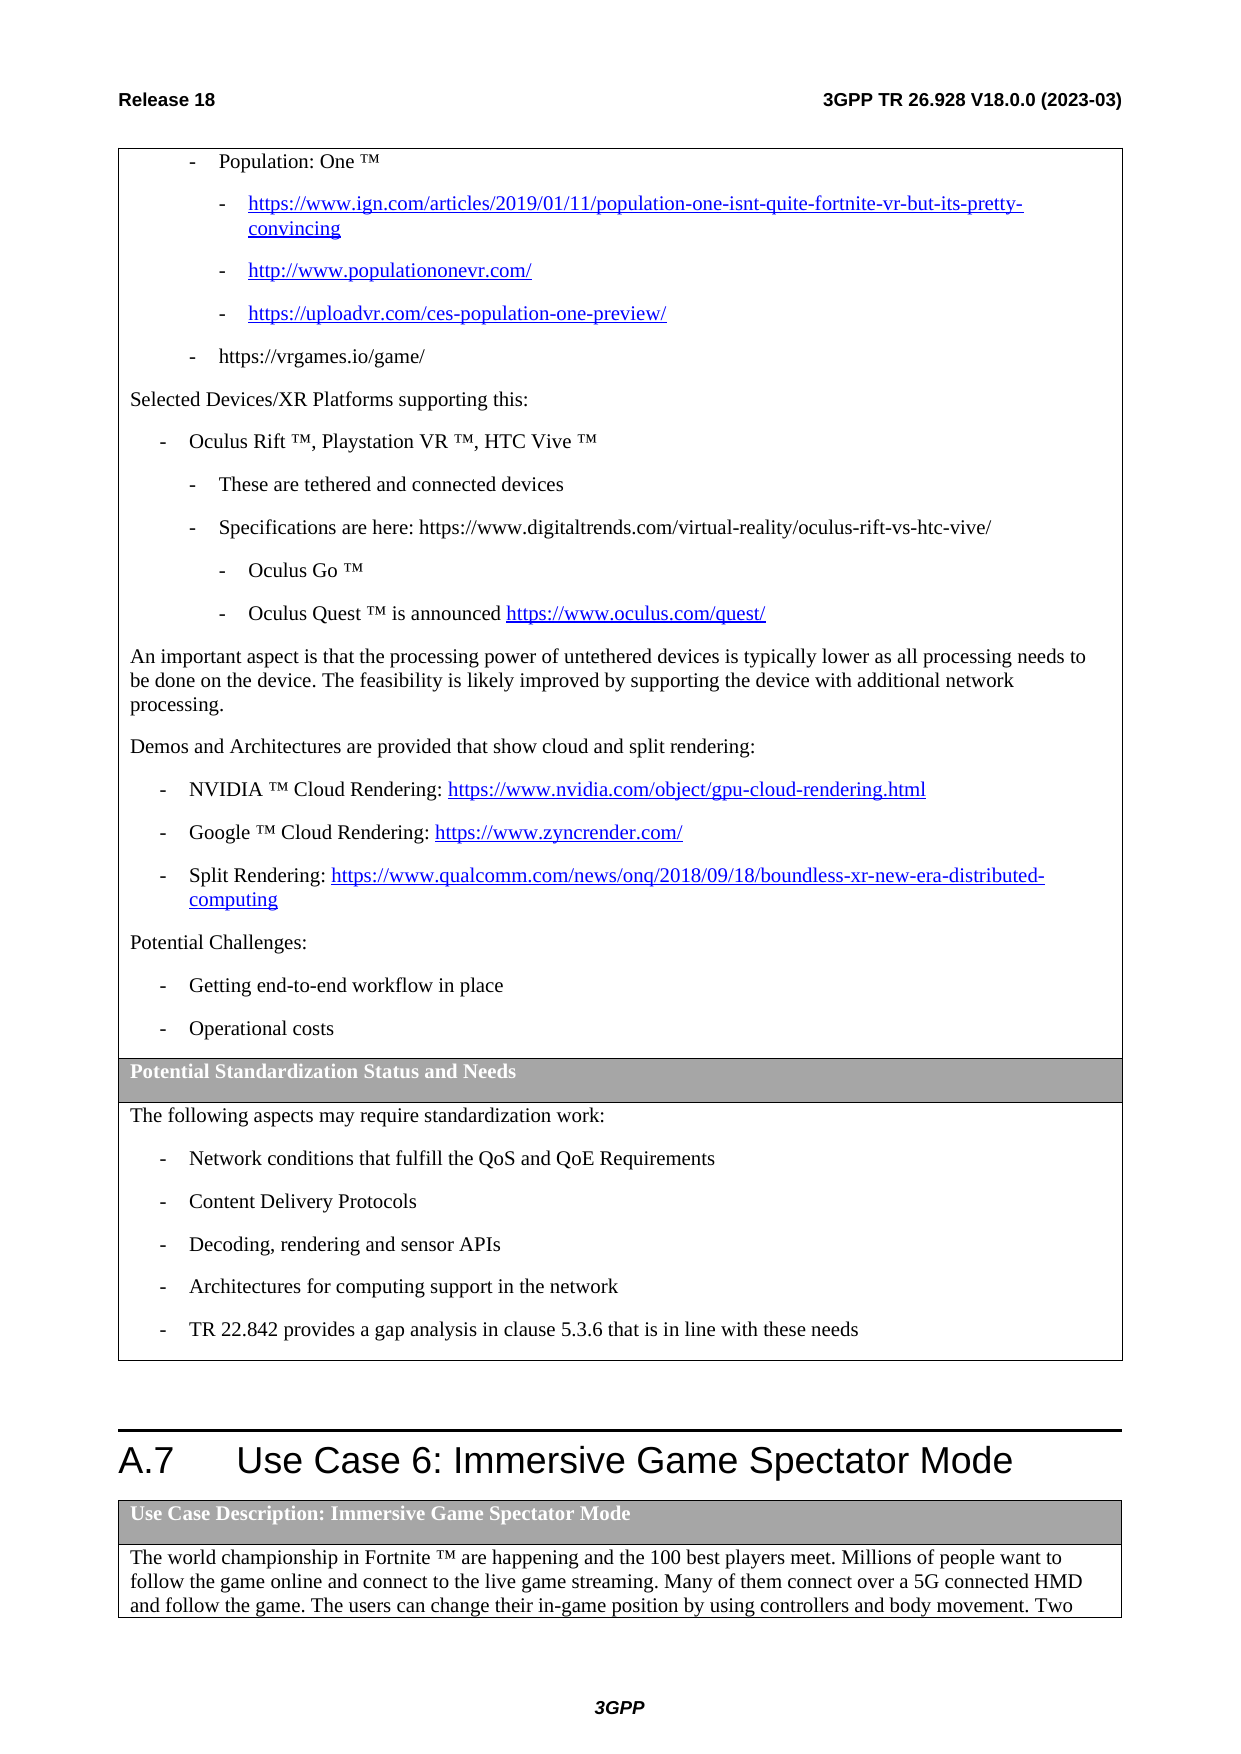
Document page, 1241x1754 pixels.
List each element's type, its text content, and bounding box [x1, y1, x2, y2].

table_cell The following aspects may require standardization work: - Network conditions that fulfill the QoS and QoE Requirements - Content Delivery Protocols - Decoding, rendering and sensor APIs - Architectures for computing support in the network - TR 22.842 provides a gap analysis in clause 5.3.6 that is in line with these needs [119, 1103, 1122, 1360]
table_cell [119, 149, 1122, 1058]
subtitle A.7 Use Case 6: Immersive Game Spectator Mode [118, 1432, 1122, 1481]
table_header Use Case Description: Immersive Game Spectator Mode [119, 1501, 1121, 1544]
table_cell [119, 1545, 1121, 1617]
table_cell Potential Standardization Status and Needs [119, 1059, 1122, 1102]
